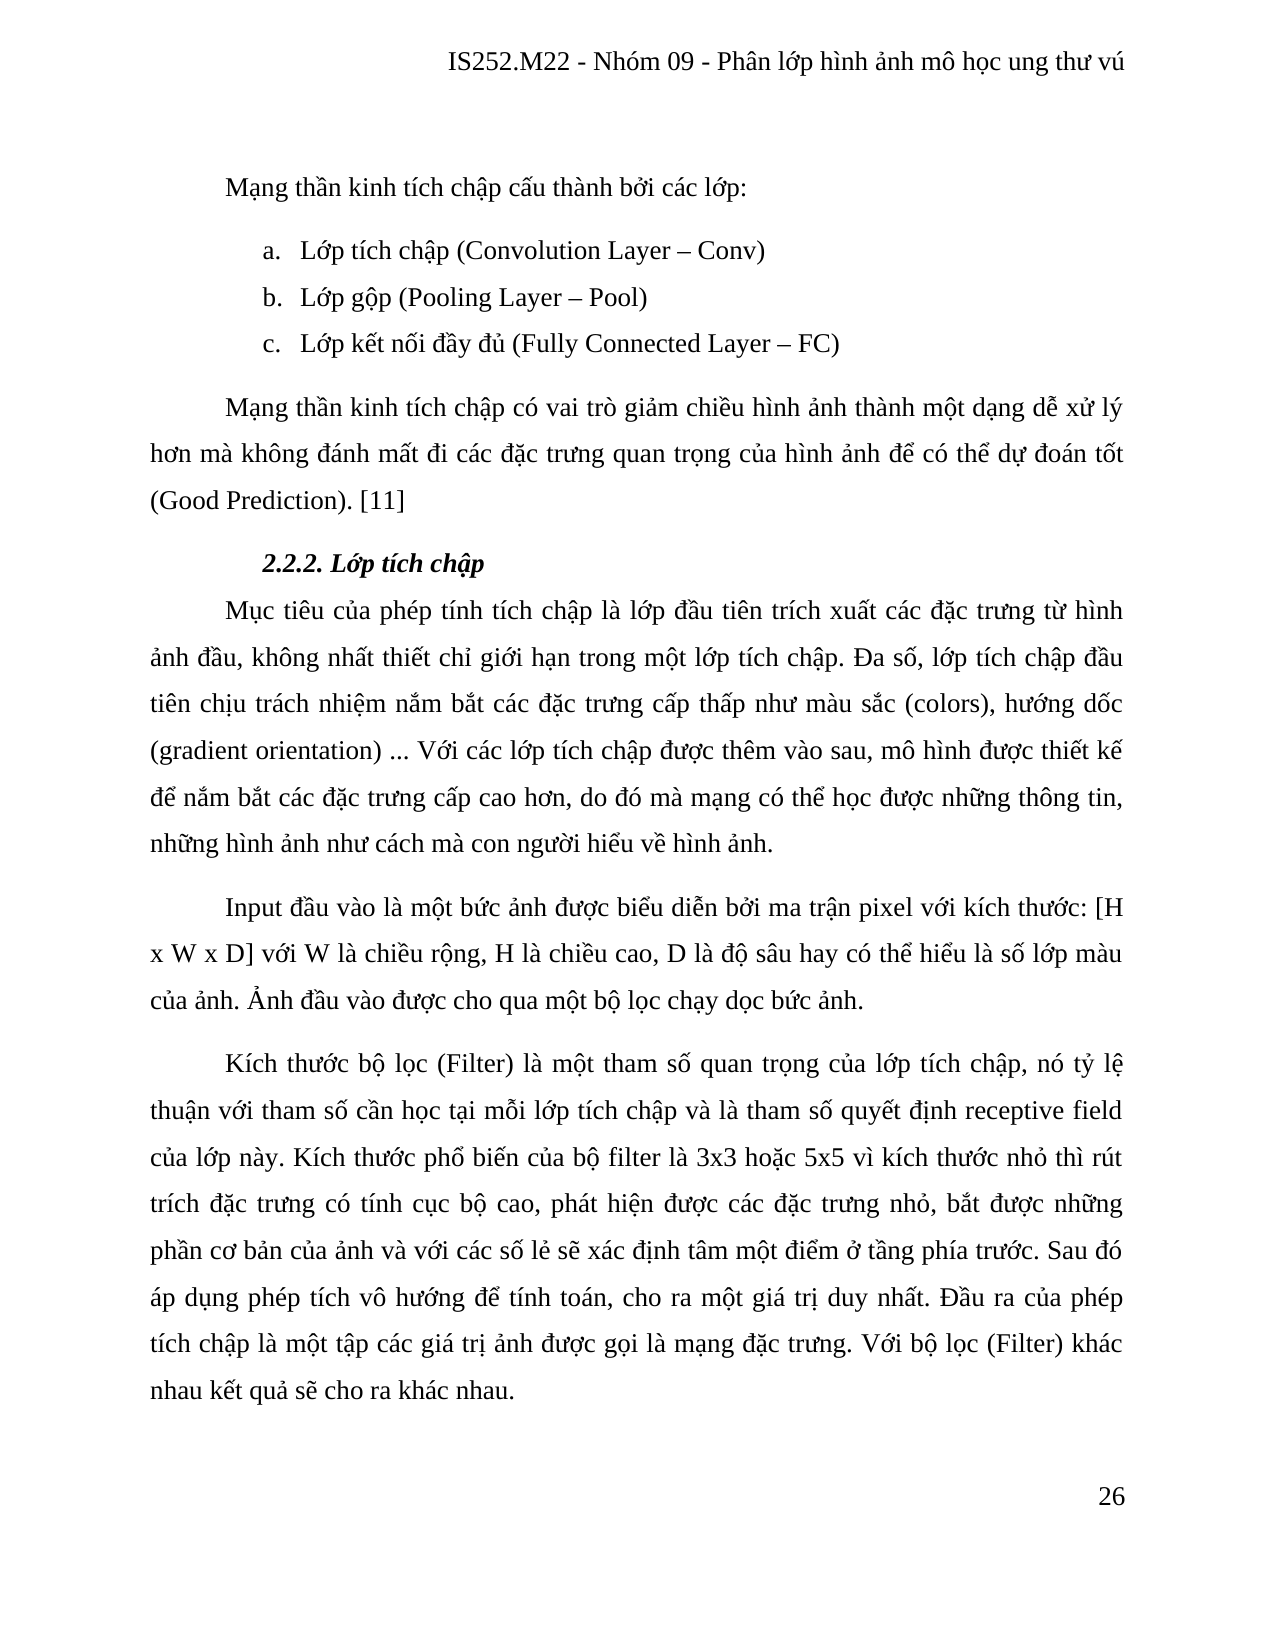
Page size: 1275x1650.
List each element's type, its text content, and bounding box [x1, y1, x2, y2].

text Mạng thần kinh tích chập có vai trò giảm chiều hình ảnh thành một dạng dễ xử lý hơn mà không đánh mất đi các đặc trưng quan trọng của hình ảnh để có thể dự đoán tốt (Good Prediction). [150, 391, 1125, 515]
subtitle 2.2.2. Lớp tích chập [262, 547, 1125, 578]
text Kích thước bộ lọc (Filter) là một tham số quan trọng của lớp tích chập, nó tỷ lệ thuận với tham số cần học tại mỗi lớp tích chập và là tham số quyết định receptive field của lớp này. Kích thước phổ biến của bộ filter là 3x3 hoặc 5x5 vì kích thước nhỏ thì rút trích đặc trưng có tính cục bộ cao, phát hiện được các đặc trưng nhỏ, bắt được những phần cơ bản của ảnh và với các số lẻ sẽ xác định tâm một điểm ở tầng phía trước. Sau đó áp dụng phép tích vô hướng để tính toán, cho ra một giá trị duy nhất. Đầu ra của phép tích chập là một tập các giá trị ảnh được gọi là mạng đặc trưng. Với bộ lọc (Filter) khác nhau kết quả sẽ cho ra khác nhau. [150, 1047, 1125, 1405]
list Lớp gộp (Pooling Layer – Pool) [262, 281, 1125, 312]
list Lớp kết nối đầy đủ (Fully Connected Layer – FC) [262, 327, 1125, 358]
text Mục tiêu của phép tính tích chập là lớp đầu tiên trích xuất các đặc trưng từ hình ảnh đầu, không nhất thiết chỉ giới hạn trong một lớp tích chập. Đa số, lớp tích chập đầu tiên chịu trách nhiệm nắm bắt các đặc trưng cấp thấp như màu sắc (colors), hướng dốc (gradient orientation) ... Với các lớp tích chập được thêm vào sau, mô hình được thiết kế để nắm bắt các đặc trưng cấp cao hơn, do đó mà mạng có thể học được những thông tin, những hình ảnh như cách mà con người hiểu về hình ảnh. [150, 594, 1125, 858]
list Lớp tích chập (Convolution Layer – Conv) [262, 234, 1125, 265]
text Input đầu vào là một bức ảnh được biểu diễn bởi ma trận pixel với kích thước: [H x W x D] với W là chiều rộng, H là chiều cao, D là độ sâu hay có thể hiểu là số lớp màu của ảnh. Ảnh đầu vào được cho qua một bộ lọc chạy dọc bức ảnh. [150, 891, 1125, 1015]
text Mạng thần kinh tích chập cấu thành bởi các lớp: [150, 171, 1125, 202]
